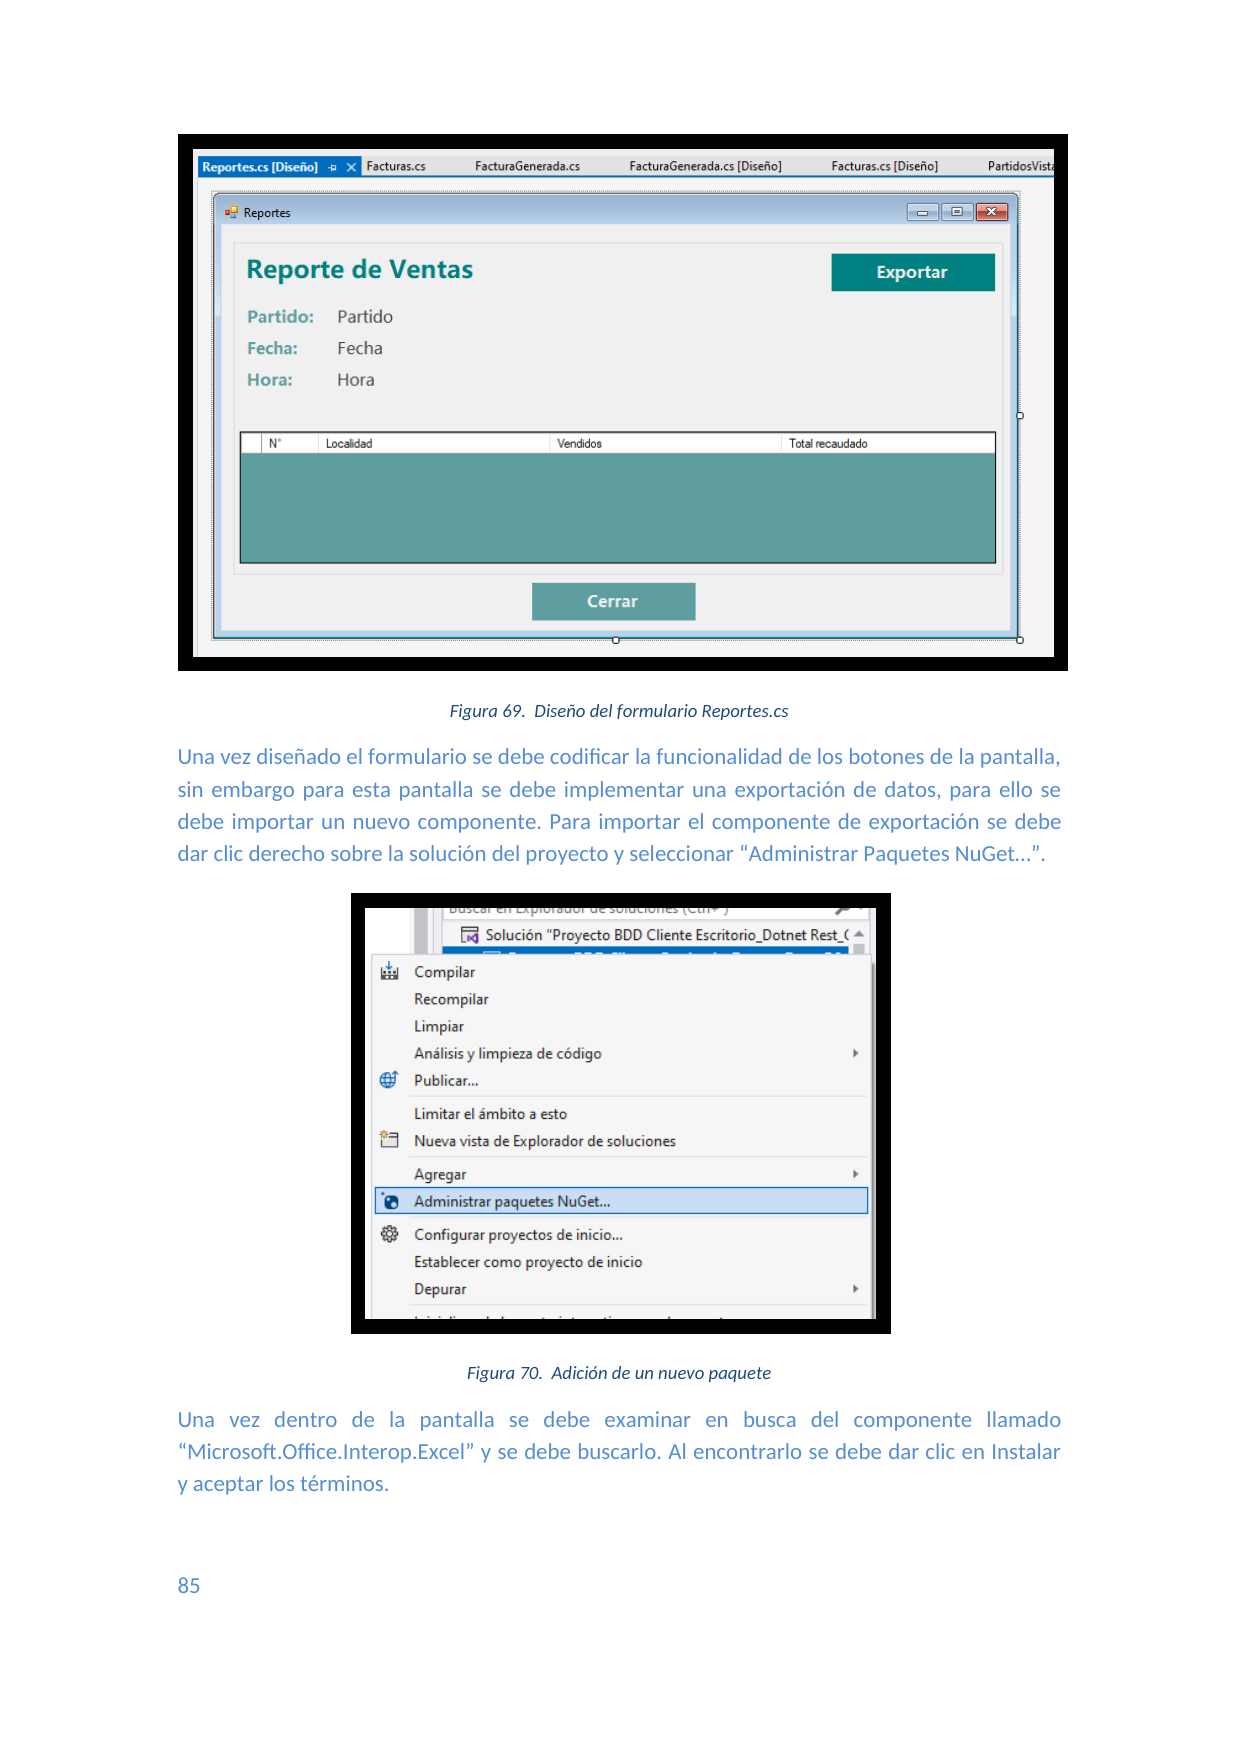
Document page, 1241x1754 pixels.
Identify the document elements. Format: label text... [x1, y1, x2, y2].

text Una vez dentro de la pantalla se debe examinar en busca del componente llamado “Microsoft.Office.Interop.Excel” y se debe buscarlo. Al encontrarlo se debe dar clic en Instalar y aceptar los términos. [177, 1405, 1063, 1497]
picture [193, 149, 1054, 657]
text Una vez diseñado el formulario se debe codificar la funcionalidad de los botones de la pantalla, sin embargo para esta pantalla se debe implementar una exportación de datos, para ello se debe importar un nuevo componente. Para importar el componente de exportación se debe dar clic derecho sobre la solución del proyecto y seleccionar “Administrar Paquetes NuGet…”. [177, 742, 1063, 867]
picture [365, 908, 876, 1319]
